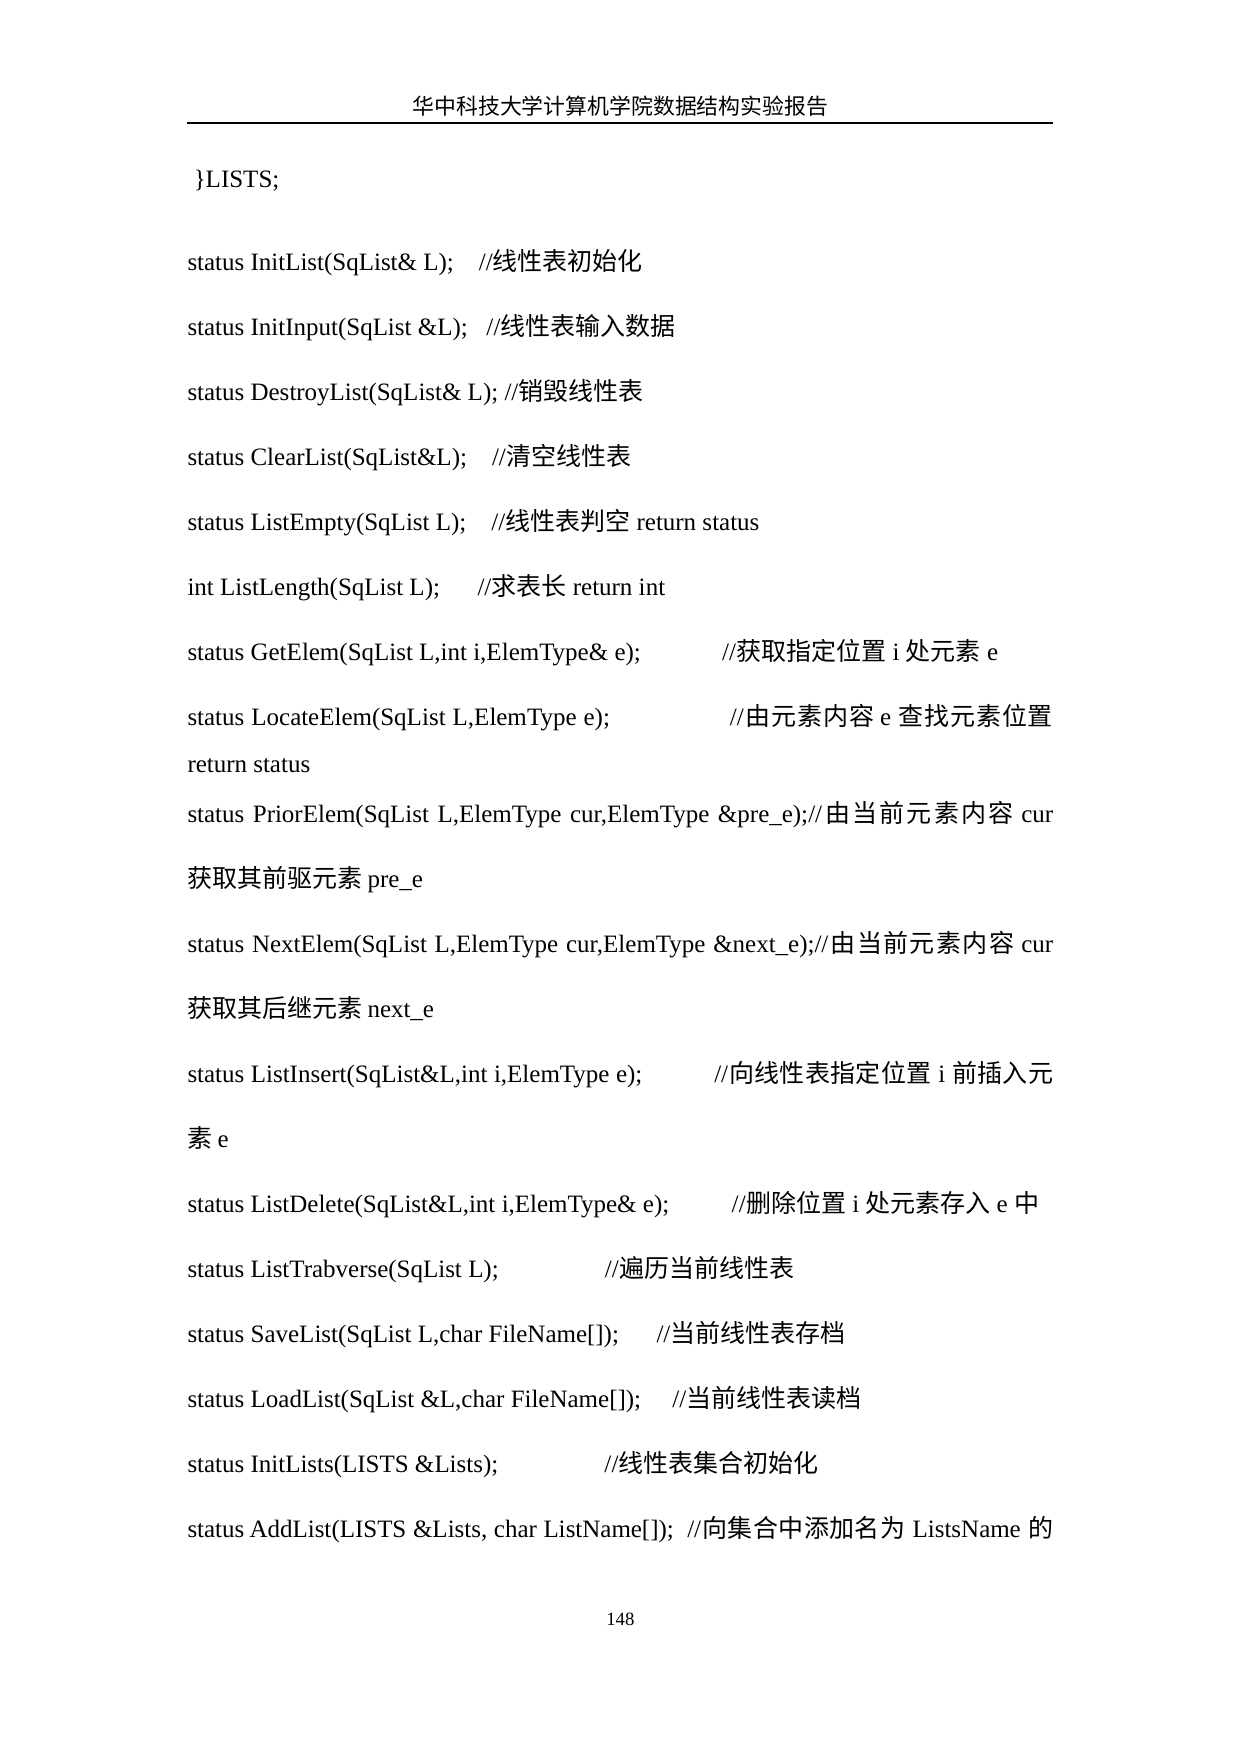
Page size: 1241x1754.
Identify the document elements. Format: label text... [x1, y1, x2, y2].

text status DestroyList(SqList& L); //销毁线性表 [187, 357, 1053, 422]
text status LocateElem(SqList L,ElemType e); //由元素内容e 查找元素位置return status [187, 682, 1053, 779]
text }LISTS; [187, 162, 1053, 194]
text status InitLists(LISTS &Lists); //线性表集合初始化 [187, 1429, 1053, 1494]
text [187, 1494, 1053, 1559]
text status NextElem(SqList L,ElemType cur,ElemType &next_e);//由当前元素内容cur 获取其后继元素next_e [187, 909, 1053, 1039]
text int ListLength(SqList L); //求表长 return int [187, 552, 1053, 617]
text status ListInsert(SqList&L,int i,ElemType e); //向线性表指定位置 i 前插入元素e [187, 1039, 1053, 1169]
text status PriorElem(SqList L,ElemType cur,ElemType &pre_e);//由当前元素内容cur 获取其前驱元素pre_e [187, 779, 1053, 909]
text status SaveList(SqList L,char FileName[]); //当前线性表存档 [187, 1299, 1053, 1364]
text status ListEmpty(SqList L); //线性表判空 return status [187, 487, 1053, 552]
text status ListDelete(SqList&L,int i,ElemType& e); //删除位置 i 处元素存入 e 中 [187, 1169, 1053, 1234]
text status ListTrabverse(SqList L); //遍历当前线性表 [187, 1234, 1053, 1299]
text status InitList(SqList& L); //线性表初始化 [187, 227, 1053, 292]
text status ClearList(SqList&L); //清空线性表 [187, 422, 1053, 487]
text status LoadList(SqList &L,char FileName[]); //当前线性表读档 [187, 1364, 1053, 1429]
text status GetElem(SqList L,int i,ElemType& e); //获取指定位置 i 处元素 e [187, 617, 1053, 682]
text status InitInput(SqList &L); //线性表输入数据 [187, 292, 1053, 357]
